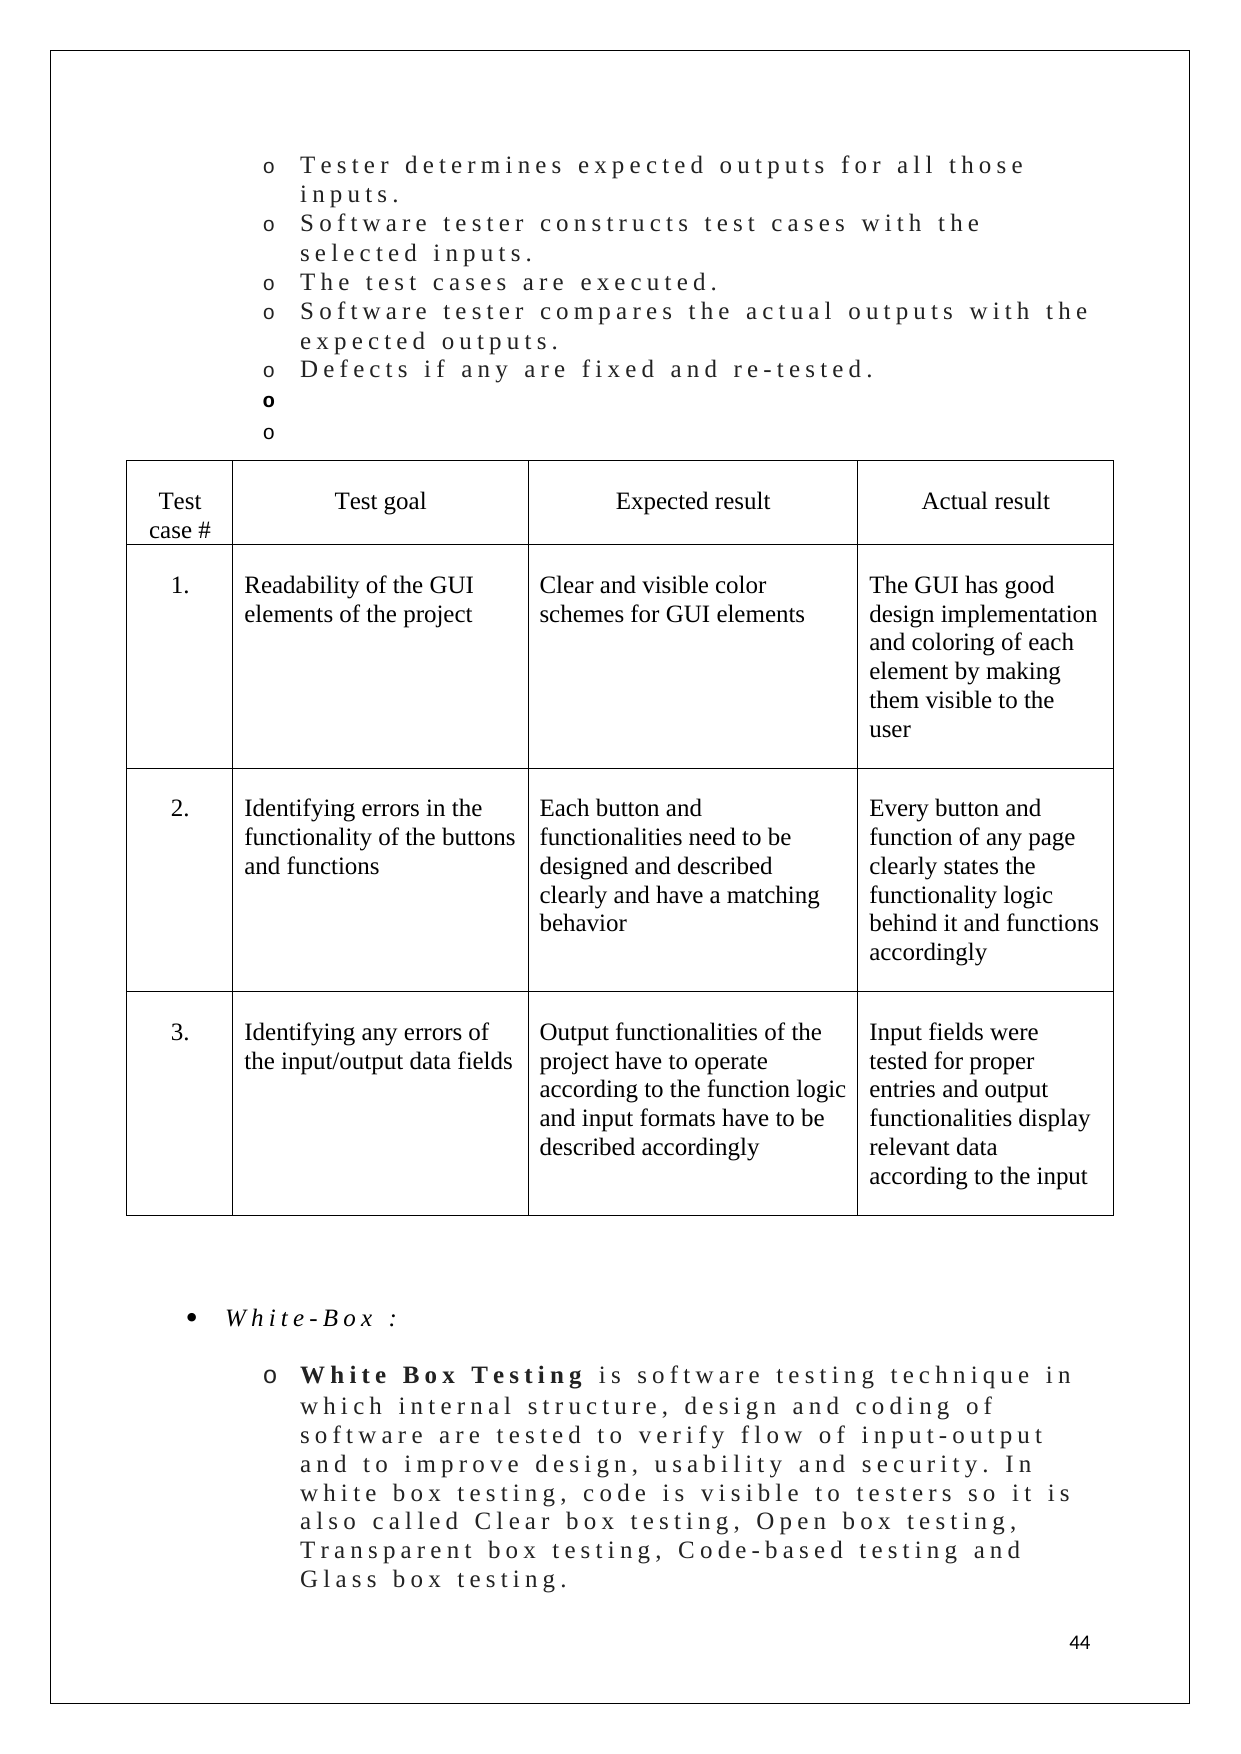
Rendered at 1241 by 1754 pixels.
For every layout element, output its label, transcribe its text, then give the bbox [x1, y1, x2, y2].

list White-Box : [187, 1303, 1090, 1331]
table_cell Identifying errors in the functionality of the buttons and functions [233, 769, 528, 991]
list Defects if any are fixed and re-tested. [262, 354, 1090, 384]
table_cell The GUI has good design implementation and coloring of each element by making them visible to the user [858, 545, 1113, 767]
table_cell 1. [127, 545, 232, 767]
table_cell Input fields were tested for proper entries and output functionalities display relevant data according to the input [858, 992, 1113, 1214]
table_header Expected result [529, 461, 857, 544]
table_cell 3. [127, 992, 232, 1214]
table_cell Identifying any errors of the input/output data fields [233, 992, 528, 1214]
table_cell Every button and function of any page clearly states the functionality logic behind it and functions accordingly [858, 769, 1113, 991]
table_header Test goal [233, 461, 528, 544]
list Software tester compares the actual outputs with the expected outputs. [262, 296, 1090, 354]
list The test cases are executed. [262, 267, 1090, 296]
table_cell Clear and visible color schemes for GUI elements [529, 545, 857, 767]
table_header Test case # [127, 461, 232, 544]
table_cell Readability of the GUI elements of the project [233, 545, 528, 767]
list White Box Testing is software testing technique in which internal structure, design and coding of software are tested to verify flow of input-output and to improve design, usability and security. In white box testing, code is visible to testers so it is also called Clear box testing, Open box testing, Transparent box testing, Code-based testing and Glass box testing. [262, 1361, 1090, 1593]
list Tester determines expected outputs for all those inputs. [262, 150, 1090, 208]
table_cell 2. [127, 769, 232, 991]
table_cell Output functionalities of the project have to operate according to the function logic and input formats have to be described accordingly [529, 992, 857, 1214]
table_header Actual result [858, 461, 1113, 544]
table_cell Each button and functionalities need to be designed and described clearly and have a matching behavior [529, 769, 857, 991]
list Software tester constructs test cases with the selected inputs. [262, 208, 1090, 267]
